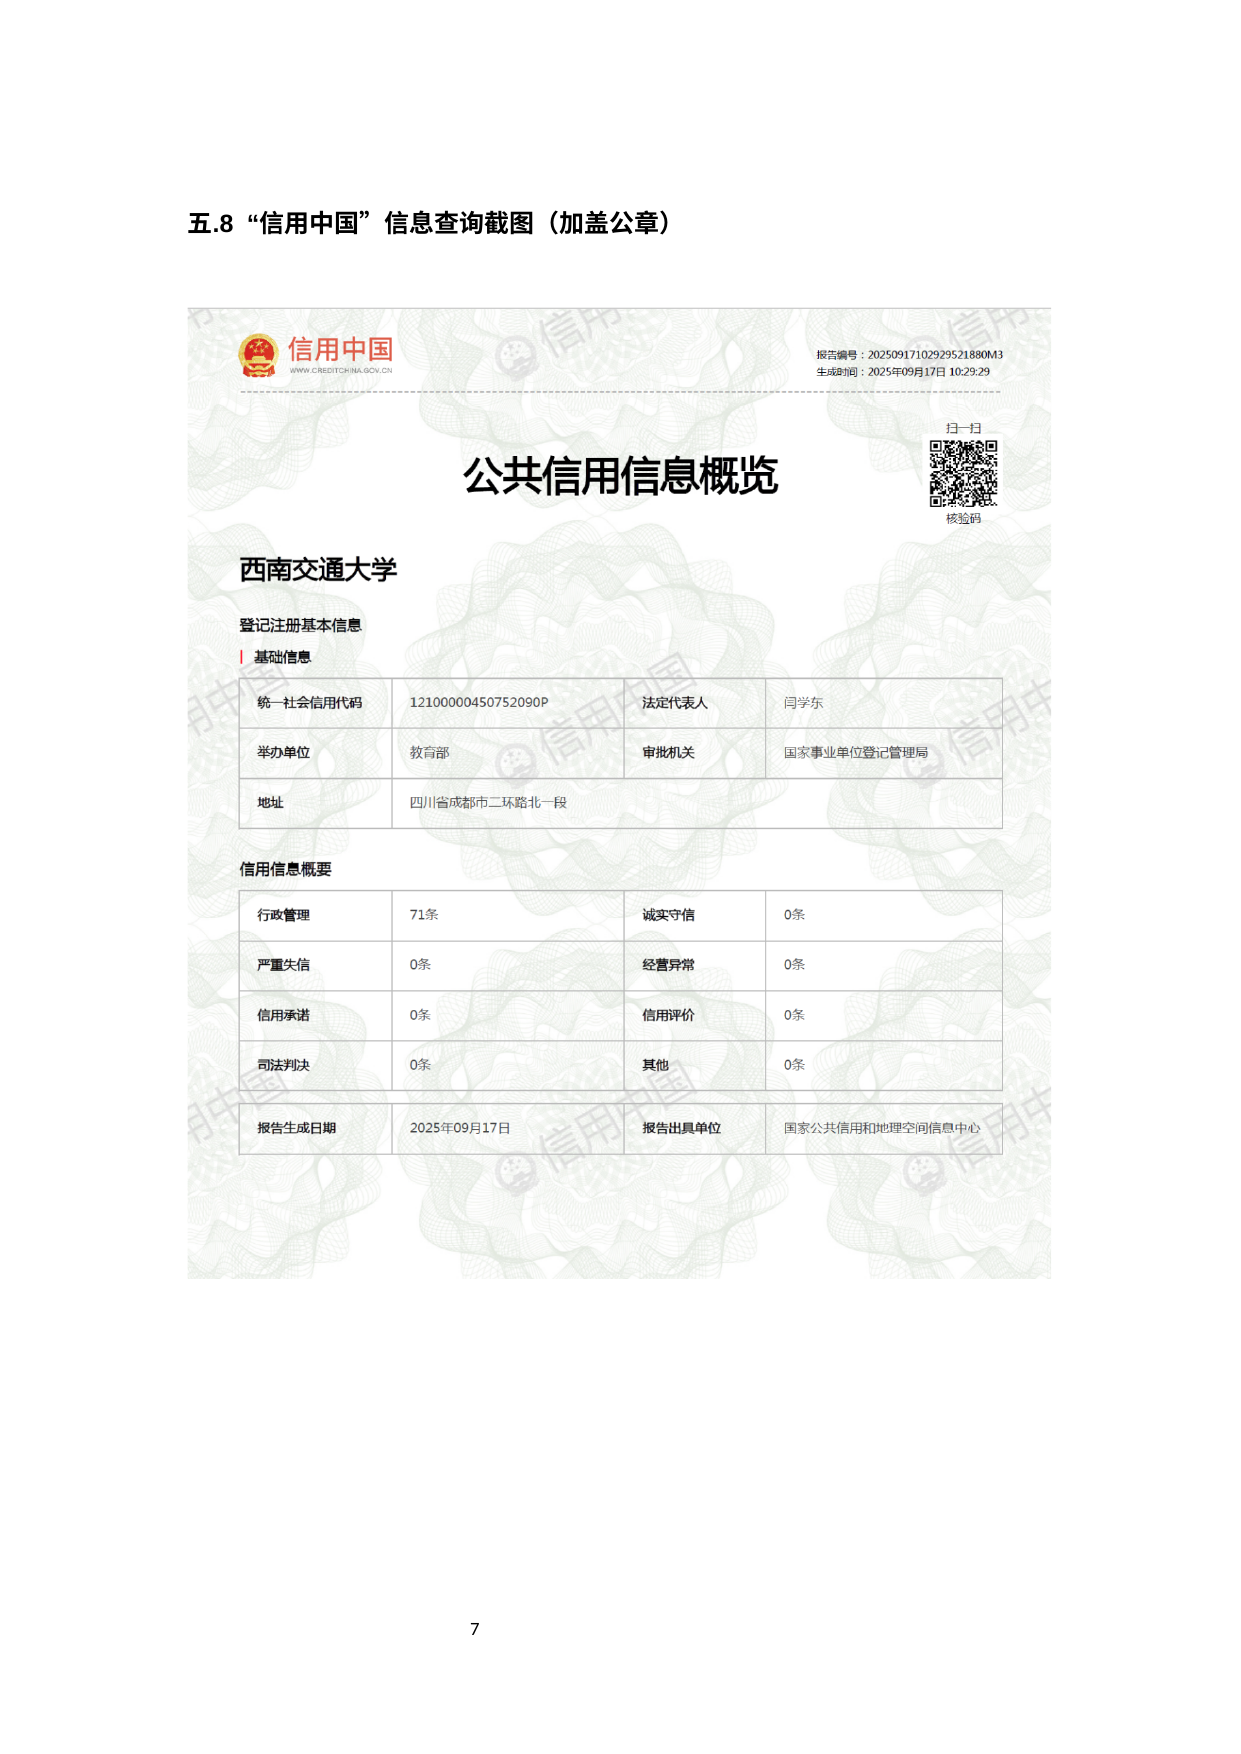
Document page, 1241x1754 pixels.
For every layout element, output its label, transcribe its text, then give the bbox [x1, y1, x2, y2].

subtitle “信用中国”信息查询截图（加盖公章） [187, 189, 1053, 254]
picture [187, 307, 1052, 1279]
